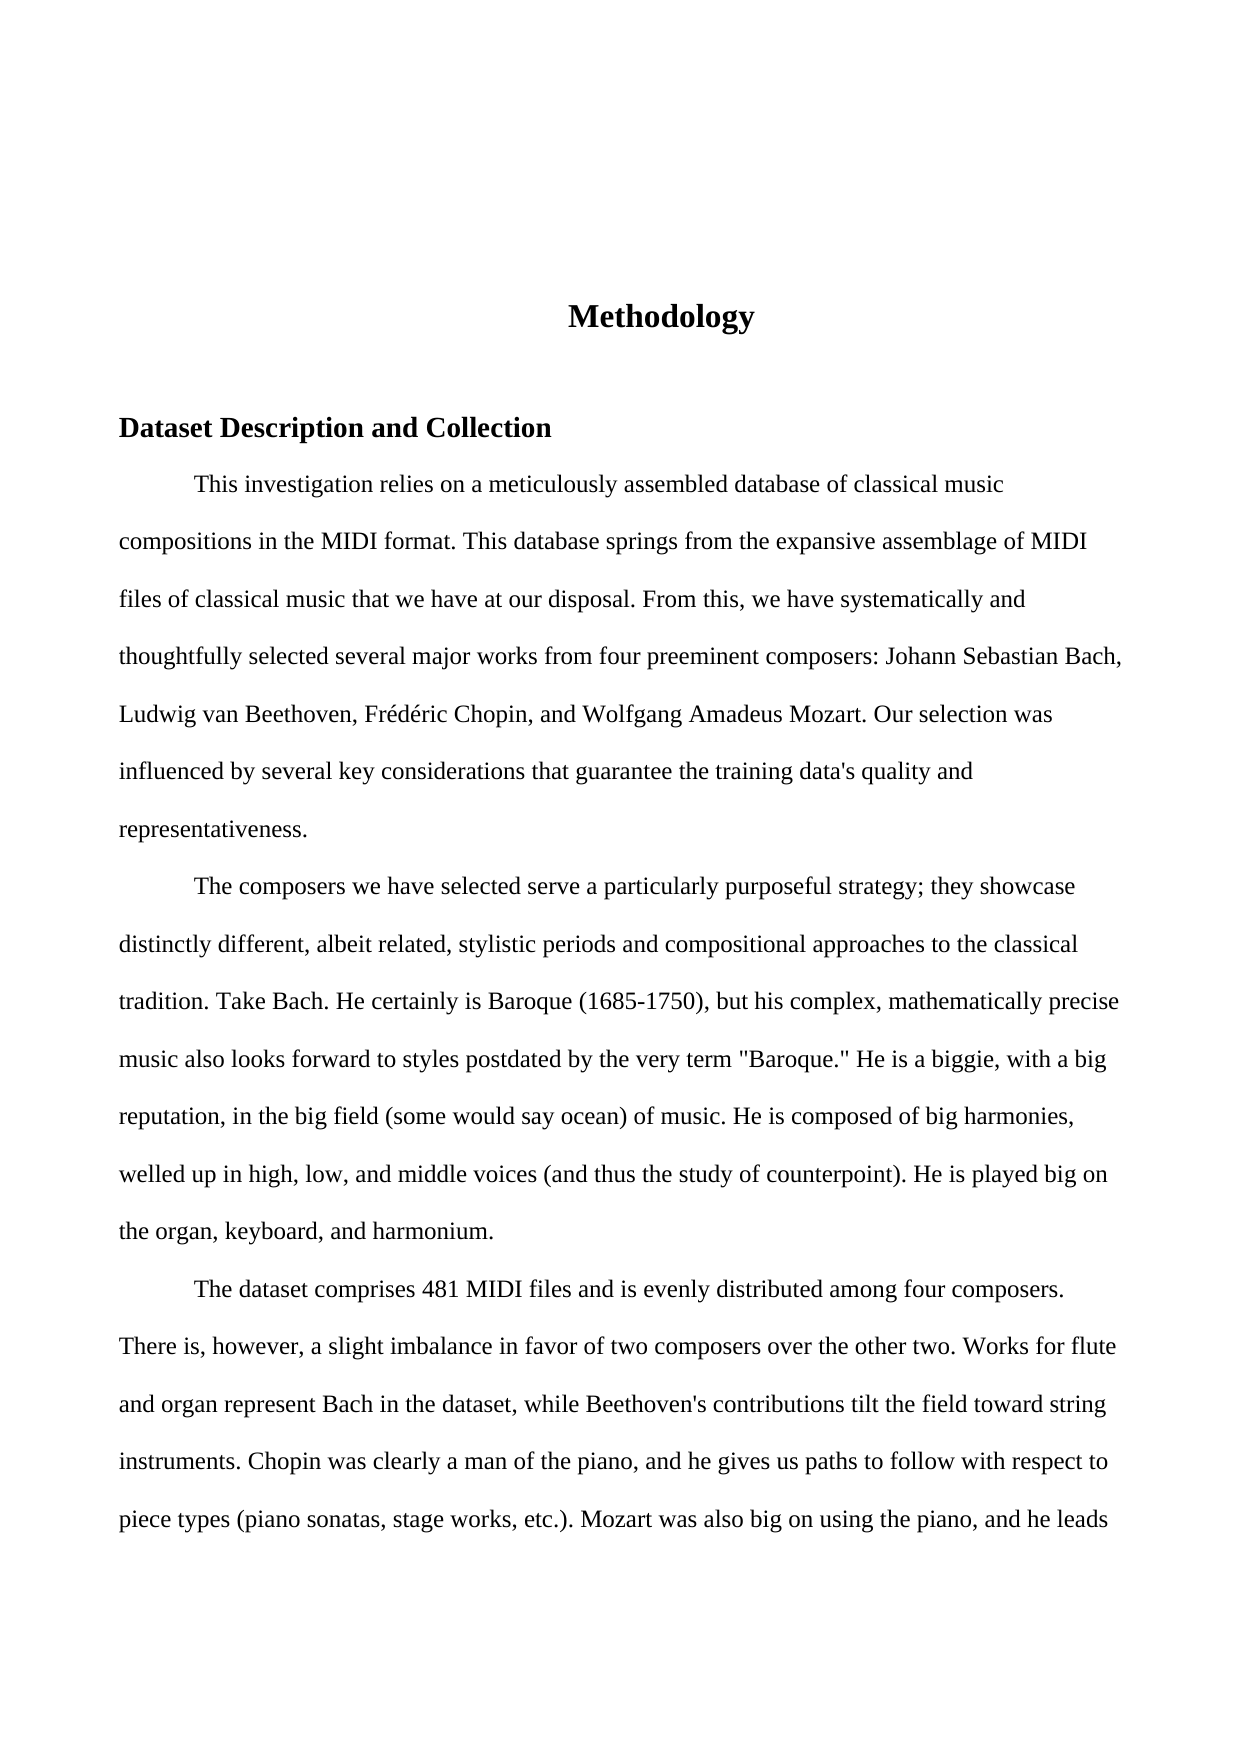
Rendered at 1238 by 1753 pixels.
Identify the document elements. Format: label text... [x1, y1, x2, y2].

text This investigation relies on a meticulously assembled database of classical music compositions in the MIDI format. This database springs from the expansive assemblage of MIDI files of classical music that we have at our disposal. From this, we have systematically and thoughtfully selected several major works from four preeminent composers: Johann Sebastian Bach, Ludwig van Beethoven, Frédéric Chopin, and Wolfgang Amadeus Mozart. Our selection was influenced by several key considerations that guarantee the training data's quality and representativeness. [118, 469, 1129, 842]
text The composers we have selected serve a particularly purposeful strategy; they showcase distinctly different, albeit related, stylistic periods and compositional approaches to the classical tradition. Take Bach. He certainly is Baroque (1685-1750), but his complex, mathematically precise music also looks forward to styles postdated by the very term "Baroque." He is a biggie, with a big reputation, in the big field (some would say ocean) of music. He is composed of big harmonies, welled up in high, low, and middle voices (and thus the study of counterpoint). He is played big on the organ, keyboard, and harmonium. [118, 871, 1129, 1245]
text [118, 1274, 1129, 1532]
text Methodology [118, 296, 1129, 334]
subtitle Dataset Description and Collection [118, 410, 1129, 443]
